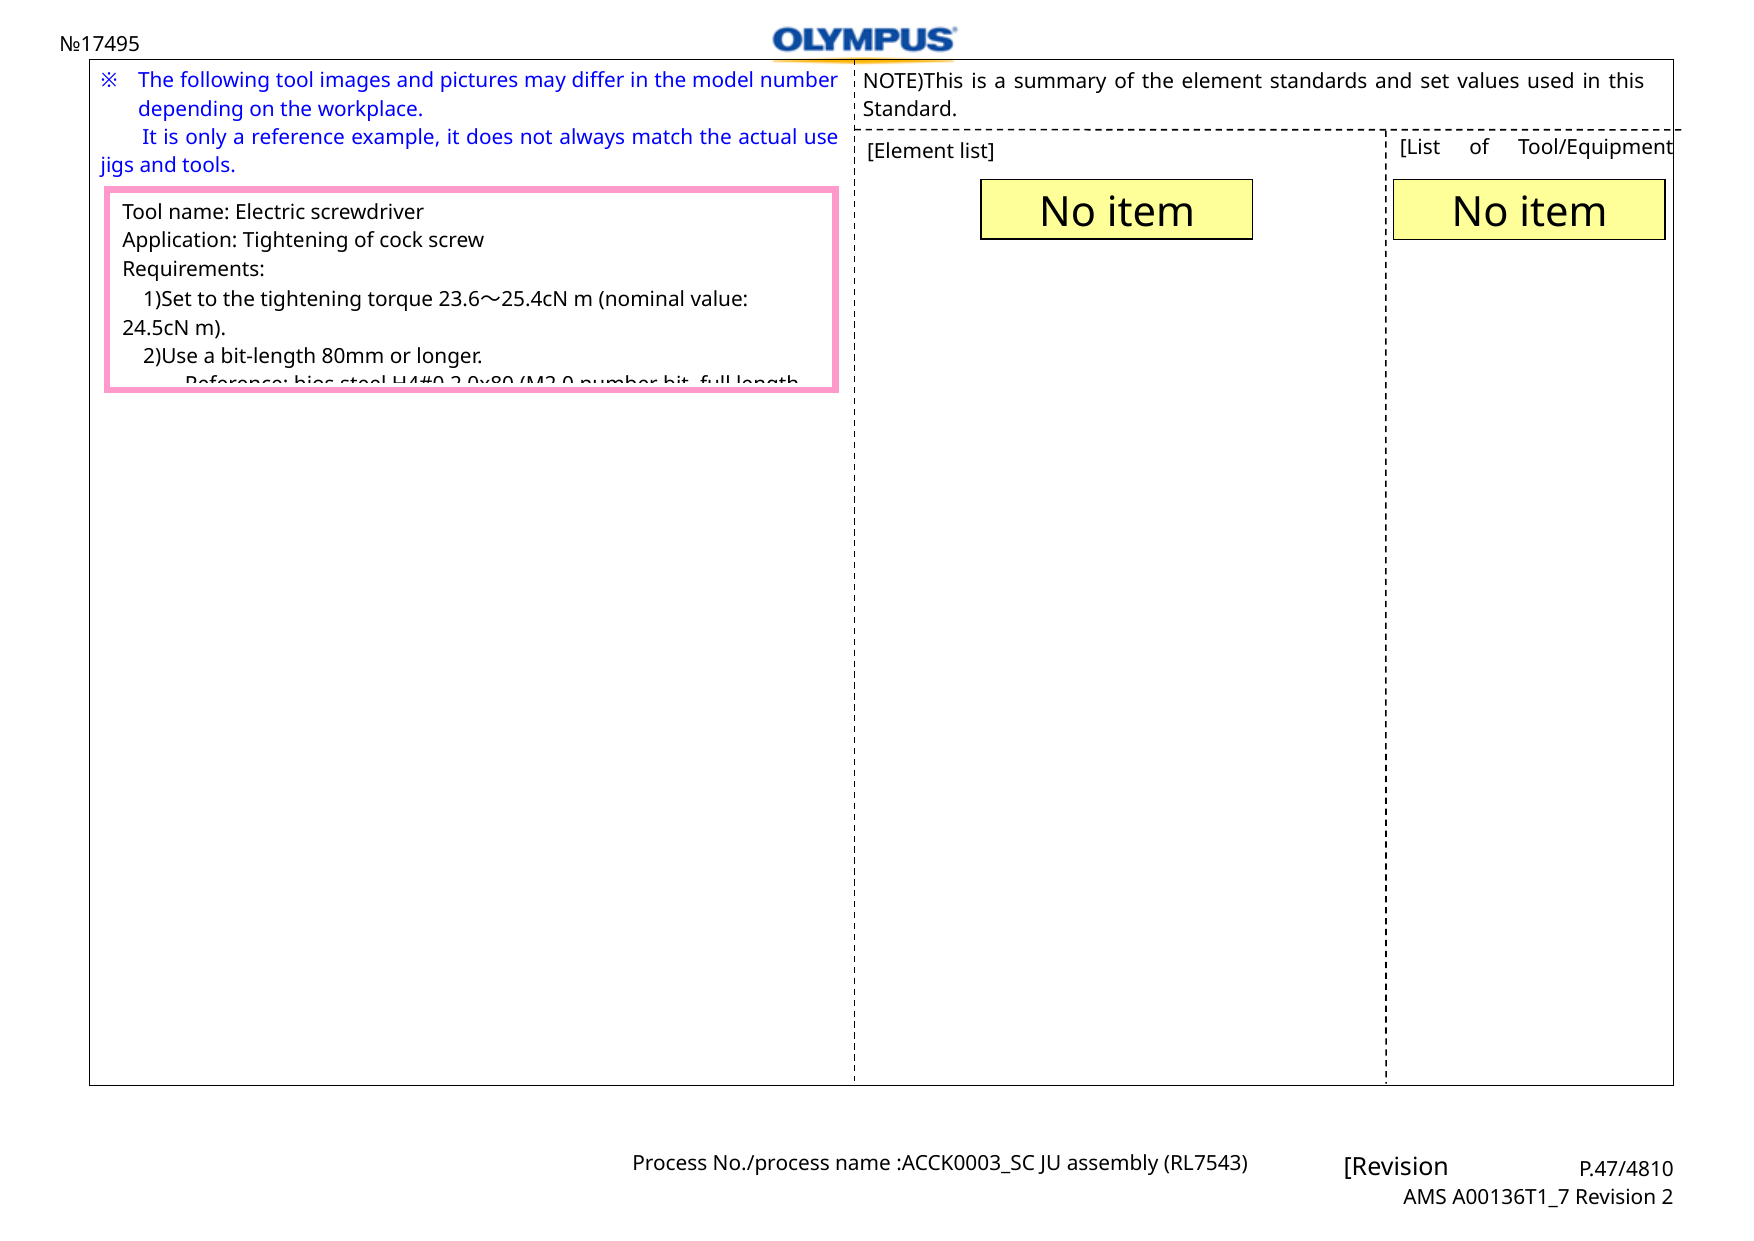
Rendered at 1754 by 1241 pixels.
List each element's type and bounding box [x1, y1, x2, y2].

table_cell [90, 60, 1673, 1084]
picture [762, 22, 967, 59]
